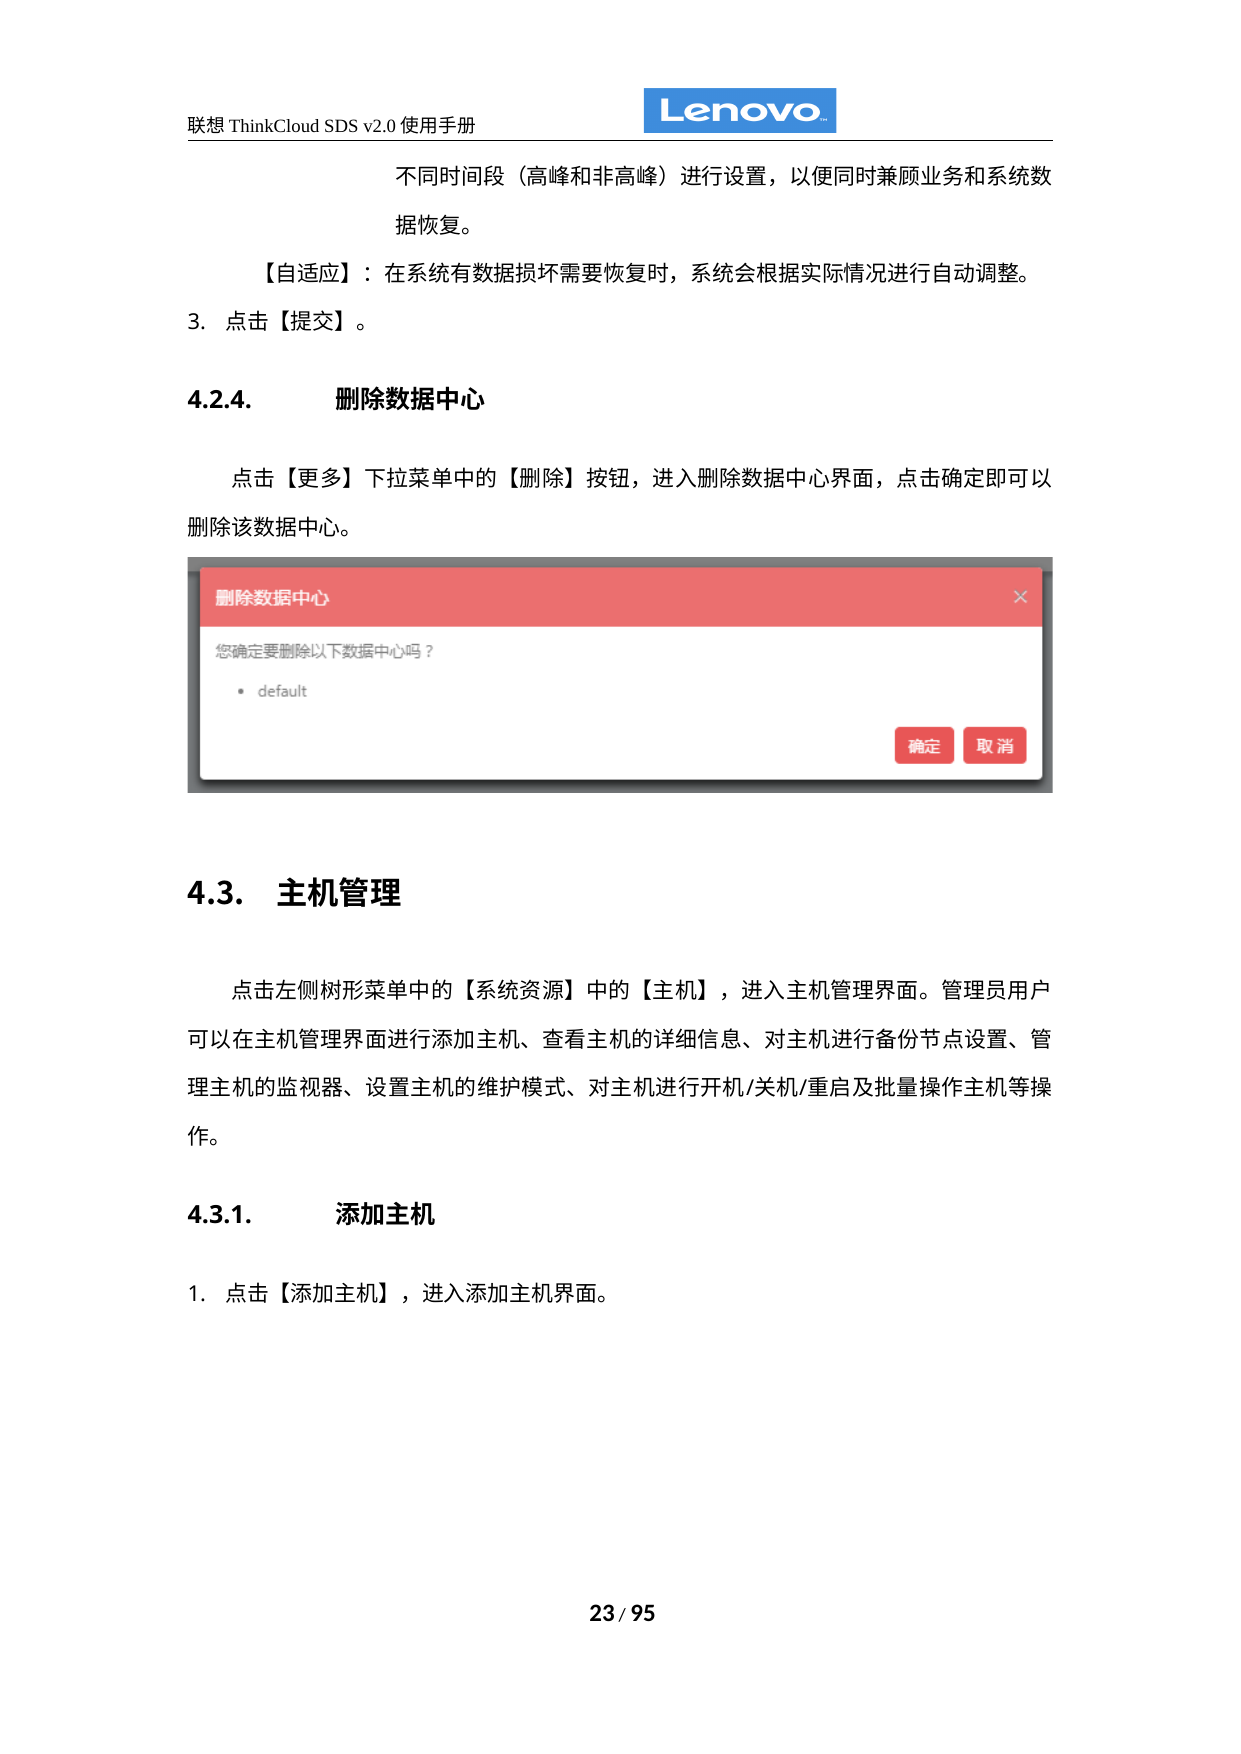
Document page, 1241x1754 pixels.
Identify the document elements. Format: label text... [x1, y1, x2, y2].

picture [643, 88, 837, 133]
text 点击左侧树形菜单中的【系统资源】中的【主机】，进入主机管理界面。管理员用户可以在主机管理界面进行添加主机、查看主机的详细信息、对主机进行备份节点设置、管理主机的监视器、设置主机的维护模式、对主机进行开机/关机/重启及批量操作主机等操作。 [187, 973, 1053, 1151]
list 点击【添加主机】，进入添加主机界面。 [187, 1275, 1053, 1308]
list 点击【提交】。 [187, 304, 1053, 336]
subtitle 删除数据中心 [187, 365, 1053, 430]
subtitle 主机管理 [187, 858, 1053, 923]
text 点击【更多】下拉菜单中的【删除】按钮，进入删除数据中心界面，点击确定即可以删除该数据中心。 [187, 460, 1053, 542]
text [253, 158, 1053, 240]
text 【自适应】：在系统有数据损坏需要恢复时，系统会根据实际情况进行自动调整。 [253, 256, 1053, 288]
picture [187, 557, 1053, 793]
subtitle 添加主机 [187, 1180, 1053, 1245]
